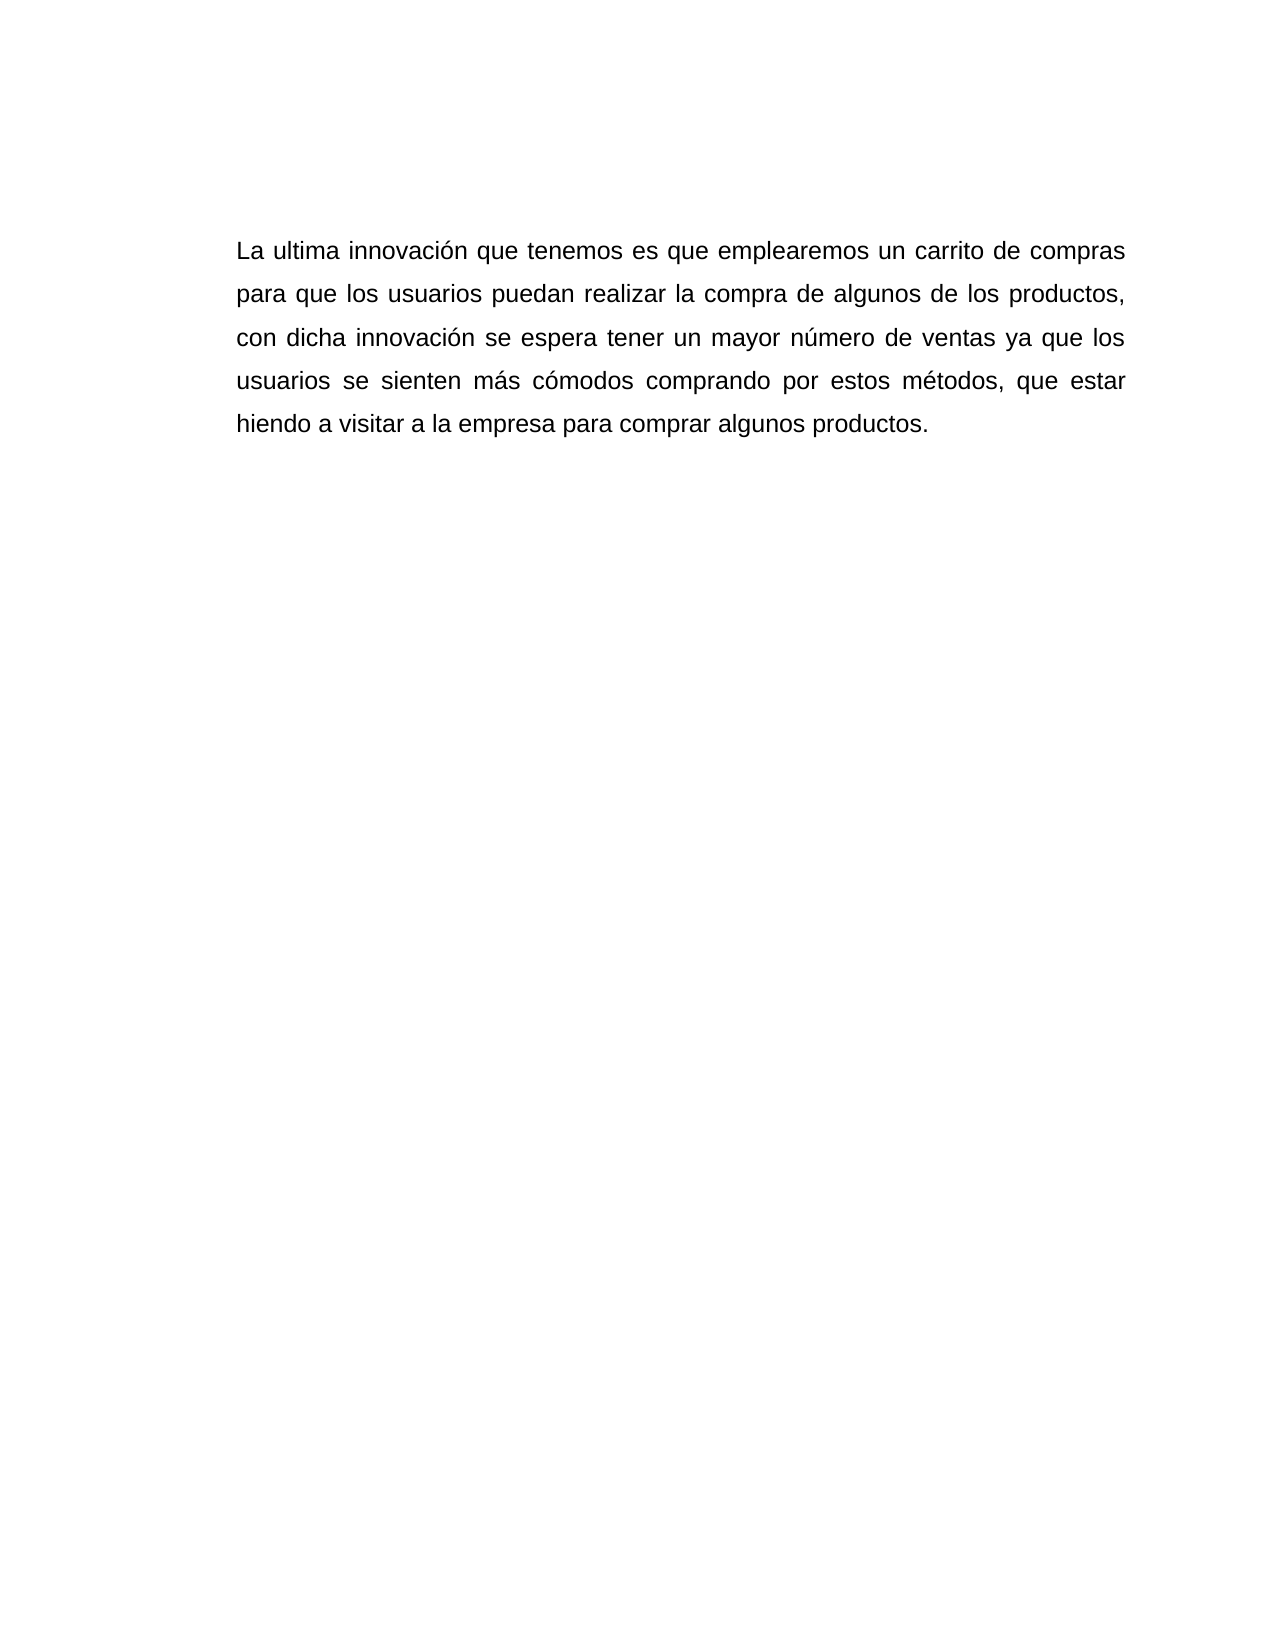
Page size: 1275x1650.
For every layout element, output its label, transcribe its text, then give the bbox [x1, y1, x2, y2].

text La ultima innovación que tenemos es que emplearemos un carrito de compras para que los usuarios puedan realizar la compra de algunos de los productos, con dicha innovación se espera tener un mayor número de ventas ya que los usuarios se sienten más cómodos comprando por estos métodos, que estar hiendo a visitar a la empresa para comprar algunos productos. [236, 236, 1127, 437]
